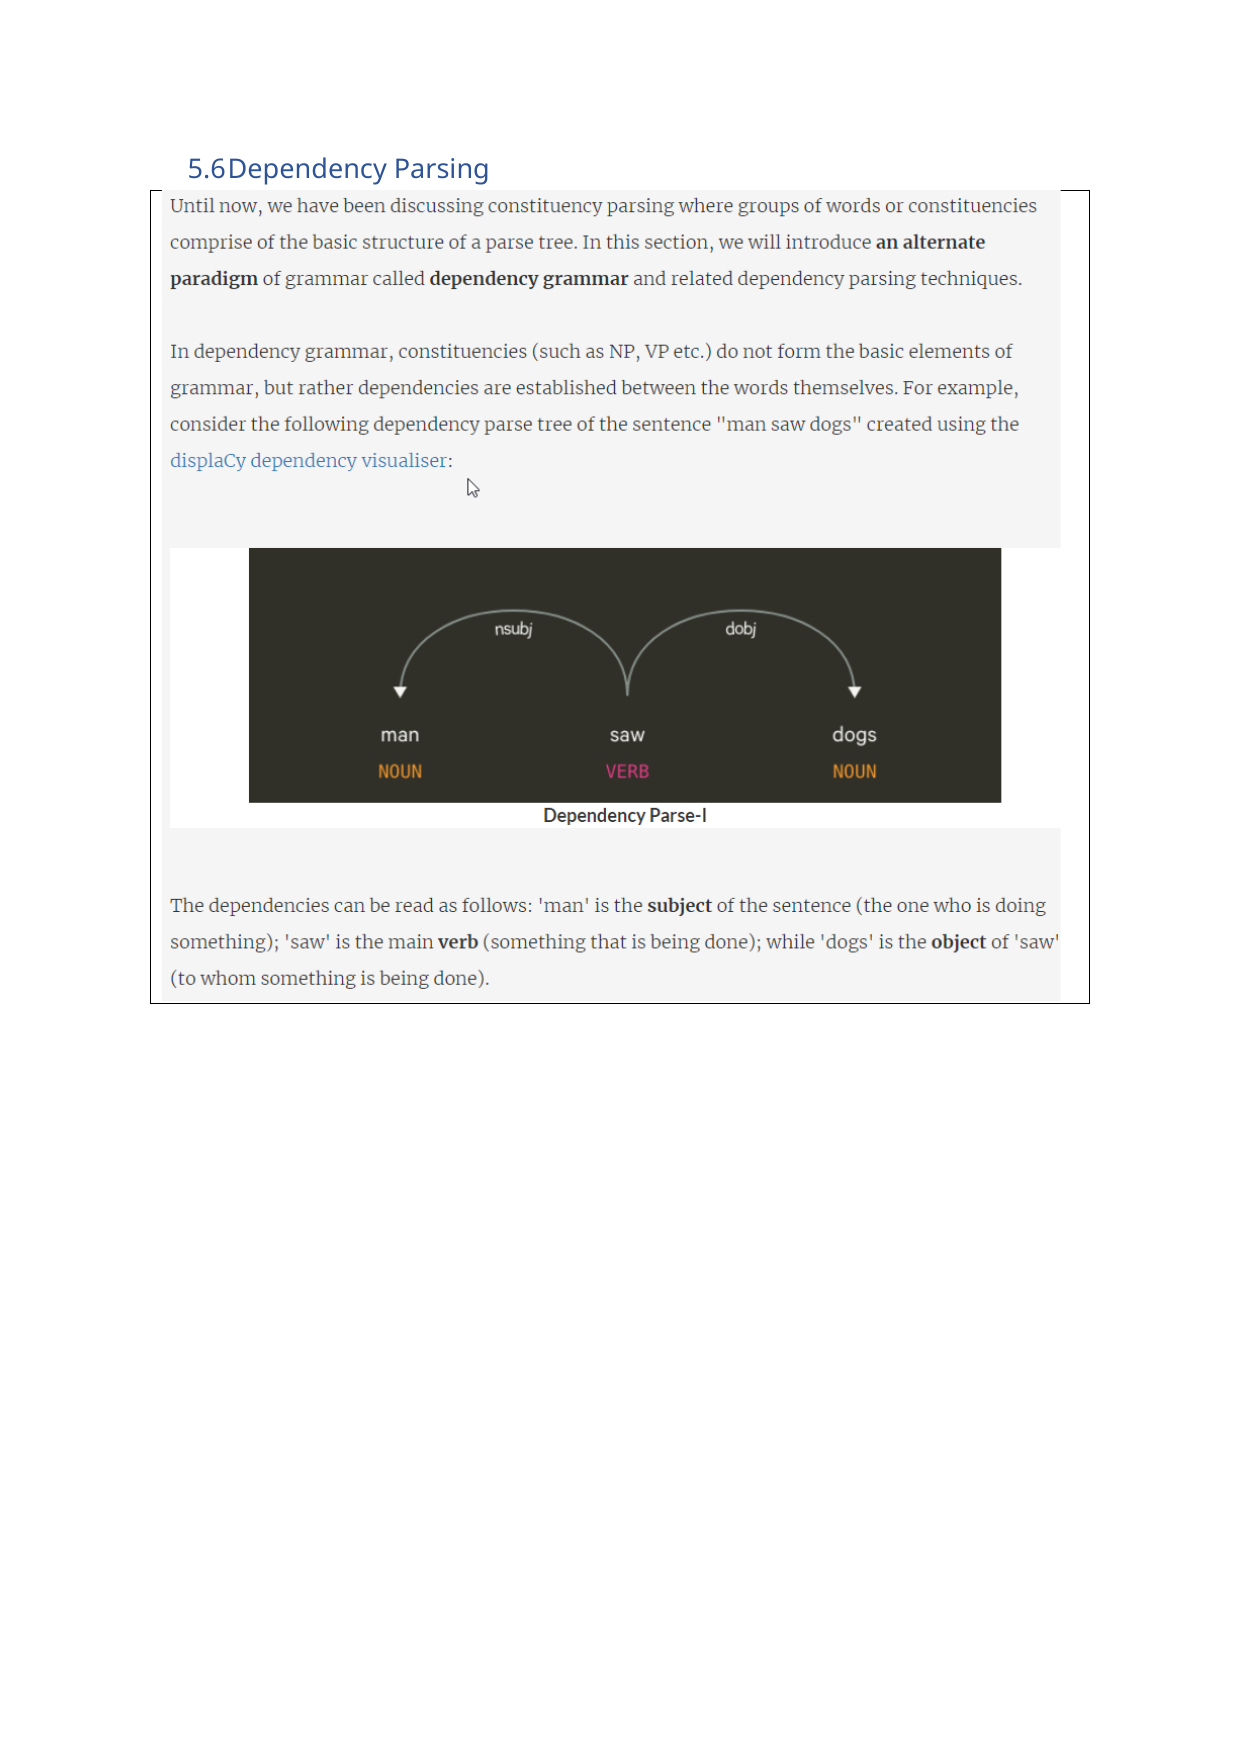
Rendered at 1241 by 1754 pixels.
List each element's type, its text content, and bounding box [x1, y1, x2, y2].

picture [161, 190, 1061, 1001]
subtitle Dependency Parsing [187, 150, 1090, 187]
table_header [151, 191, 1089, 1002]
